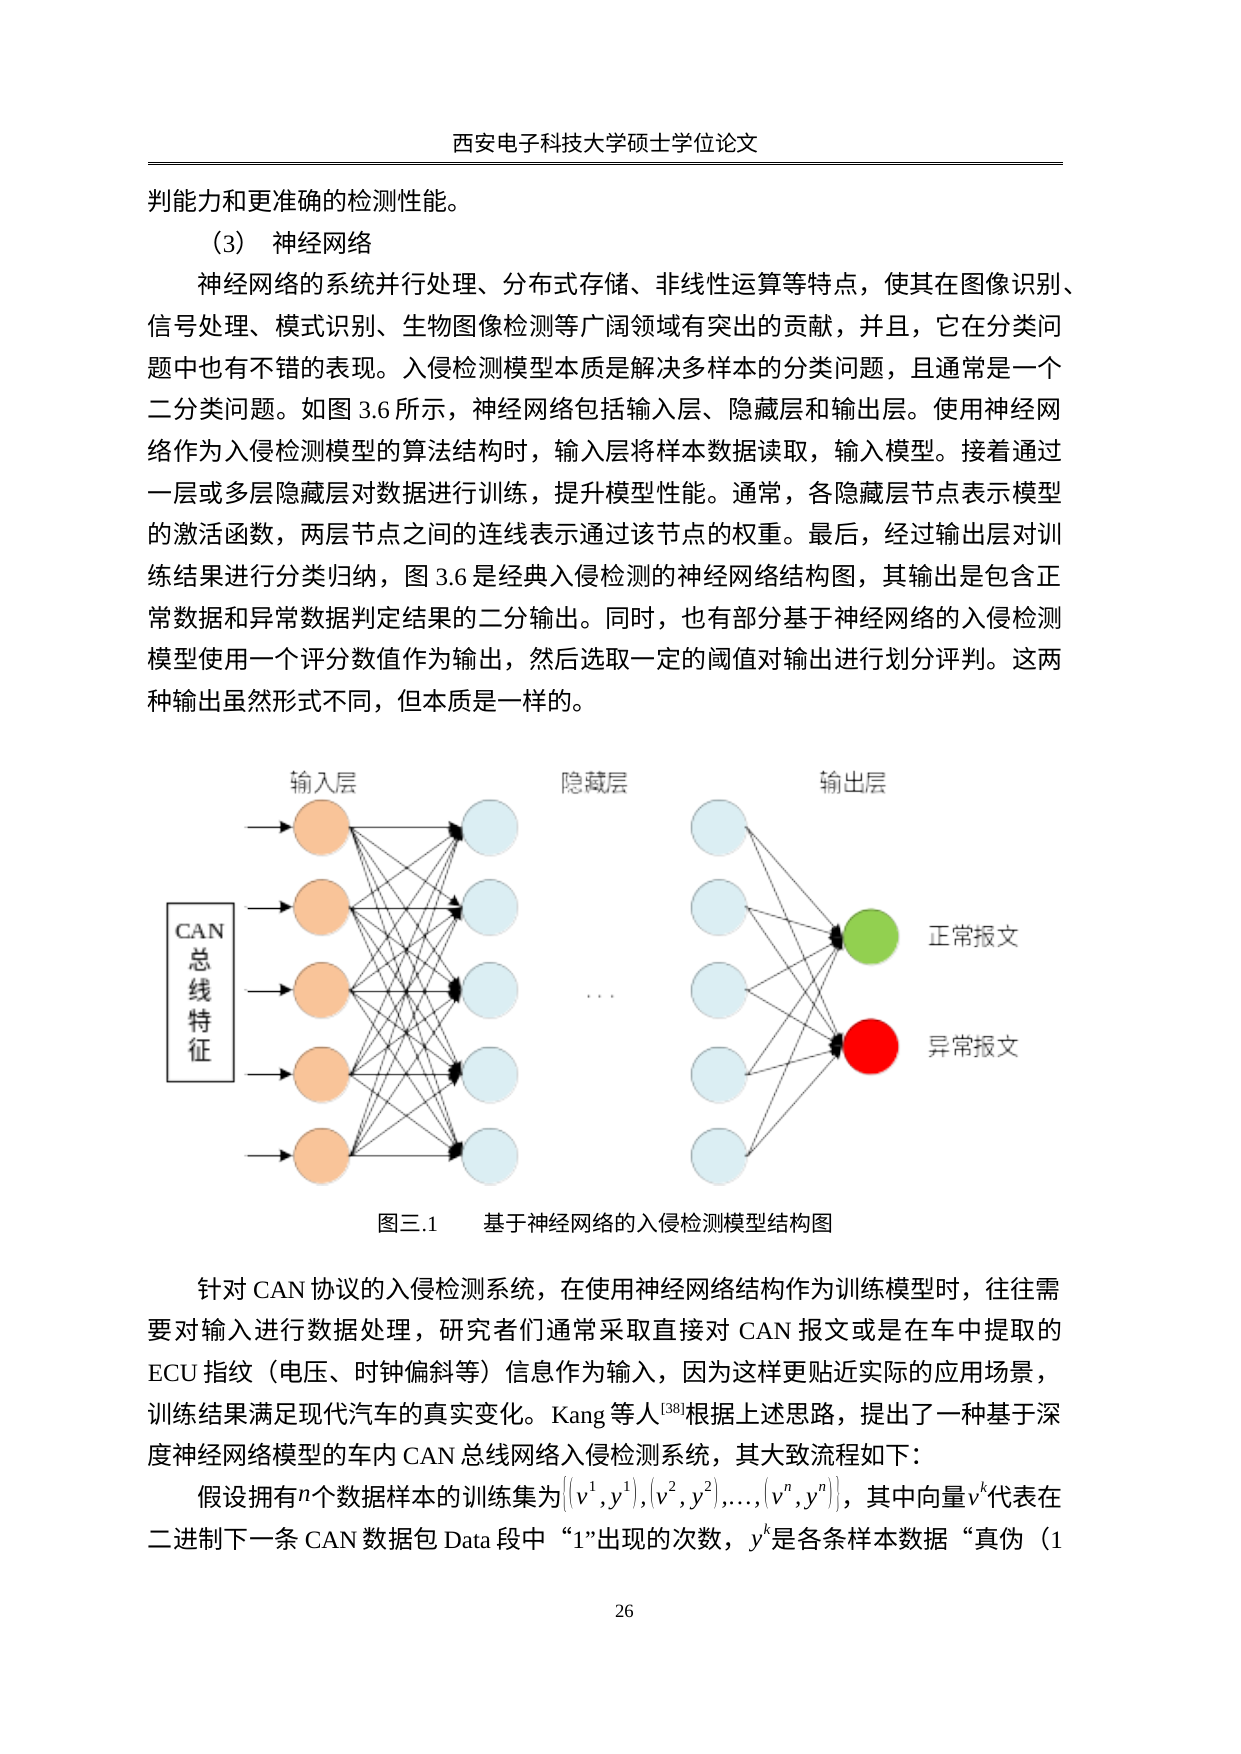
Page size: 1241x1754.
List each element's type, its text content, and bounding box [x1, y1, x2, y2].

text 神经网络的系统并行处理、分布式存储、非线性运算等特点，使其在图像识别、信号处理、模式识别、生物图像检测等广阔领域有突出的贡献，并且，它在分类问题中也有不错的表现。入侵检测模型本质是解决多样本的分类问题，且通常是一个二分类问题。如图3.6所示，神经网络包括输入层、隐藏层和输出层。使用神经网络作为入侵检测模型的算法结构时，输入层将样本数据读取，输入模型。接着通过一层或多层隐藏层对数据进行训练，提升模型性能。通常，各隐藏层节点表示模型的激活函数，两层节点之间的连线表示通过该节点的权重。最后，经过输出层对训练结果进行分类归纳，图3.6是经典入侵检测的神经网络结构图，其输出是包含正常数据和异常数据判定结果的二分输出。同时，也有部分基于神经网络的入侵检测模型使用一个评分数值作为输出，然后选取一定的阈值对输出进行划分评判。这两种输出虽然形式不同，但本质是一样的。 [148, 261, 1063, 719]
text 假设拥有个数据样本的训练集为，其中向量代表在二进制下一条CAN数据包Data段中“1”出现的次数，是各条样本数据“真伪（1代表正常数据，0代表异常数据）”的标签。是特征的集合，包含B位。因此其损失函数为： [148, 1473, 1063, 1556]
list 神经网络 [198, 219, 1063, 261]
text 基于神经网络的入侵检测模型结构图 [148, 1198, 1063, 1240]
text 针对CAN协议的入侵检测系统，在使用神经网络结构作为训练模型时，往往需要对输入进行数据处理，研究者们通常采取直接对CAN报文或是在车中提取的ECU指纹（电压、时钟偏斜等）信息作为输入，因为这样更贴近实际的应用场景，训练结果满足现代汽车的真实变化。Kang等人[38]根据上述思路，提出了一种基于深度神经网络模型的车内CAN总线网络入侵检测系统，其大致流程如下： [148, 1265, 1063, 1473]
